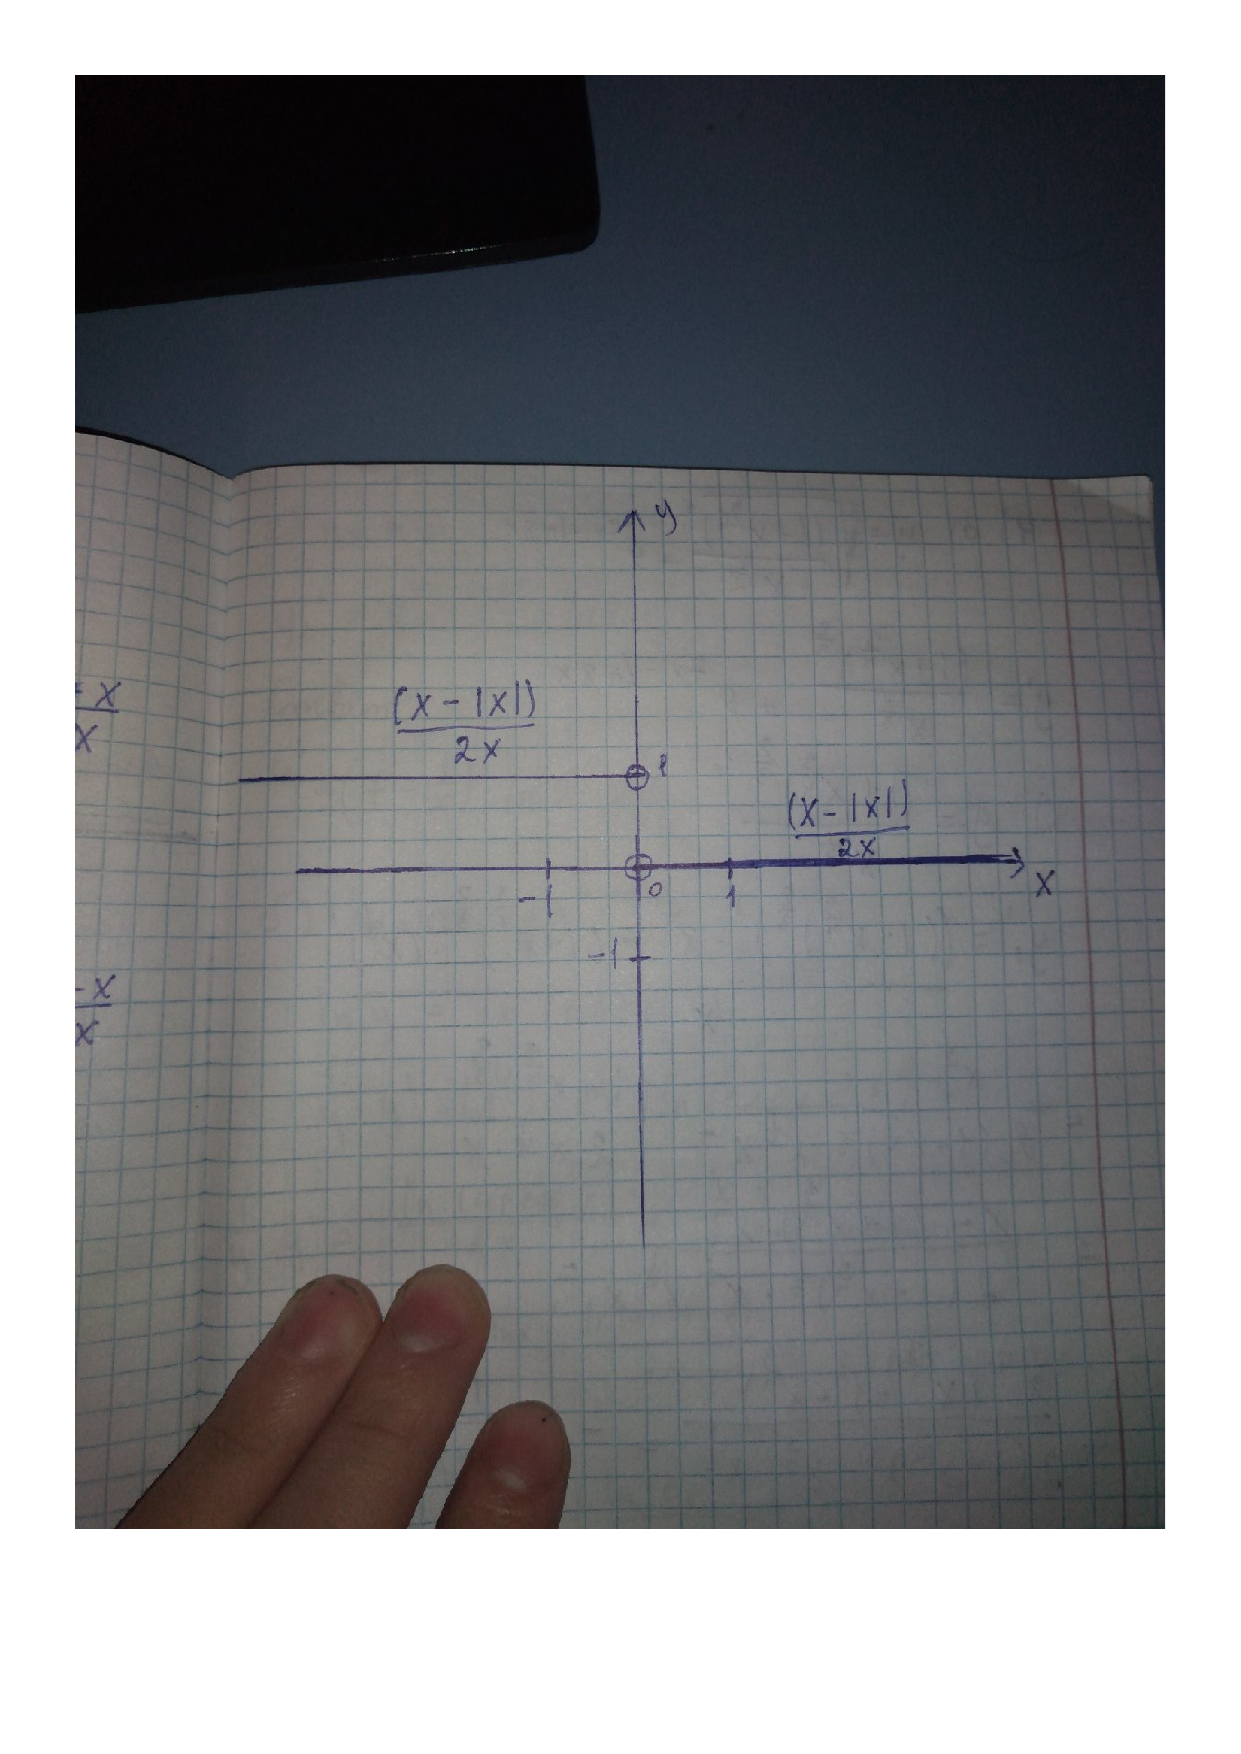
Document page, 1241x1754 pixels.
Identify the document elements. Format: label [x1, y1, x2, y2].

picture [75, 75, 1166, 1529]
